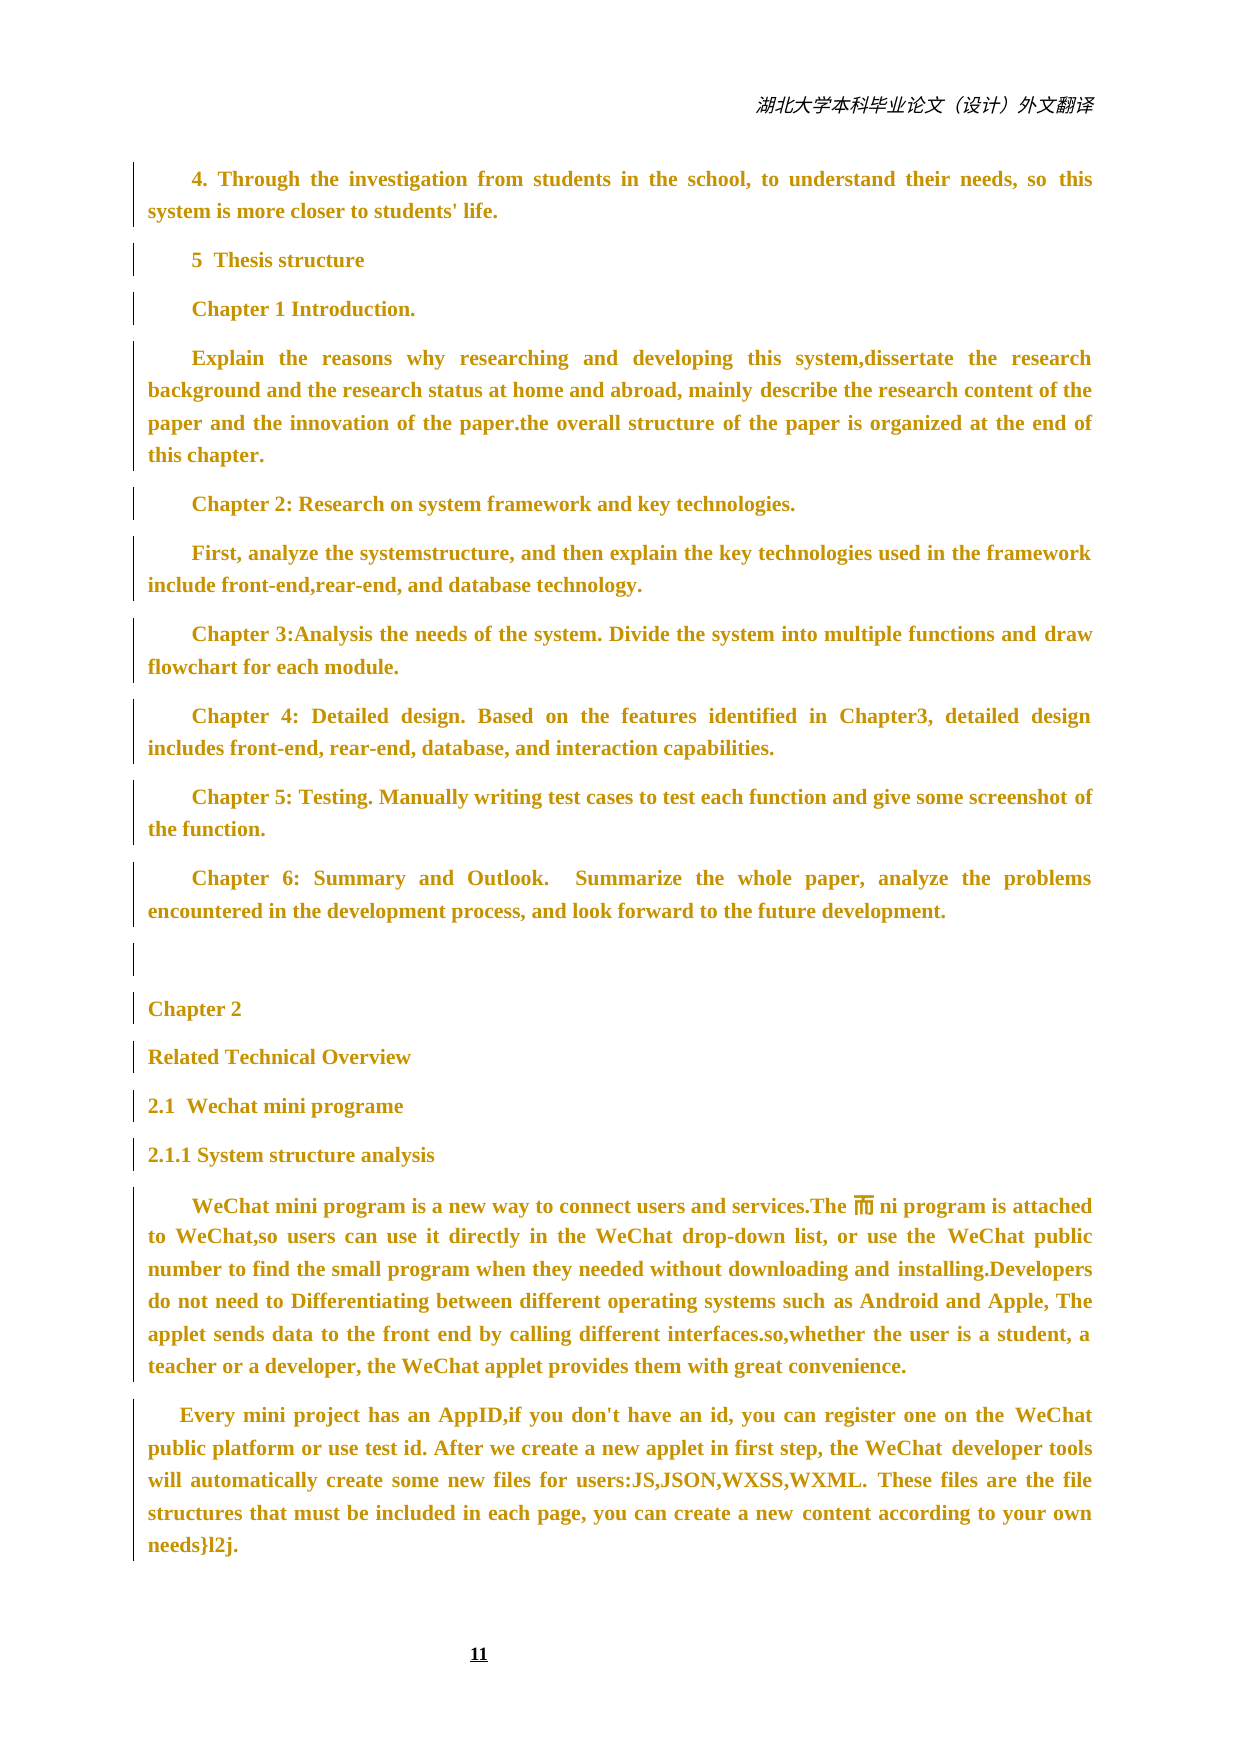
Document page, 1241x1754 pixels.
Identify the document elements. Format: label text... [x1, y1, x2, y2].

list Chapter 5: Testing. Manually writing test cases to test each function and give some screenshot of the function. [148, 780, 1093, 845]
list 2.1 Wechat mini programe [148, 1089, 1093, 1122]
list Explain the reasons why researching and developing this system,dissertate the research background and the research status at home and abroad, mainly describe the research content of the paper and the innovation of the paper.the overall structure of the paper is organized at the end of this chapter. [148, 341, 1093, 471]
list Chapter 2 [148, 992, 1093, 1024]
list Chapter 3:Analysis the needs of the system. Divide the system into multiple functions and draw flowchart for each module. [148, 618, 1093, 683]
list Chapter 6: Summary and Outlook. Summarize the whole paper, analyze the problems encountered in the development process, and look forward to the future development. [148, 862, 1093, 927]
list Related Technical Overview [148, 1041, 1093, 1073]
list WeChat mini program is a new way to connect users and services.The而ni program is attached to WeChat,so users can use it directly in the WeChat drop-down list, or use the WeChat public number to find the small program when they needed without downloading and installing.Developers do not need to Differentiating between different operating systems such as Android and Apple, The applet sends data to the front end by calling different interfaces.so,whether the user is a student, a teacher or a developer, the WeChat applet provides them with great convenience. [148, 1187, 1093, 1382]
list 5 Thesis structure [148, 243, 1093, 276]
list Chapter 2: Research on system framework and key technologies. [148, 487, 1093, 520]
list 2.1.1 System structure analysis [148, 1138, 1093, 1171]
list Chapter 1 Introduction. [148, 292, 1093, 325]
list First, analyze the systemstructure, and then explain the key technologies used in the framework include front-end,rear-end, and database technology. [148, 536, 1093, 601]
list Every mini project has an AppID,if you don't have an id, you can register one on the WeChat public platform or use test id. After we create a new applet in first step, the WeChat developer tools will automatically create some new files for users:JS,JSON,WXSS,WXML. These files are the file structures that must be included in each page, you can create a new content according to your own needs}l2j. [148, 1399, 1093, 1561]
list Chapter 4: Detailed design. Based on the features identified in Chapter3, detailed design includes front-end, rear-end, database, and interaction capabilities. [148, 699, 1093, 764]
list 4. Through the investigation from students in the school, to understand their needs, so this system is more closer to students' life. [148, 162, 1093, 227]
